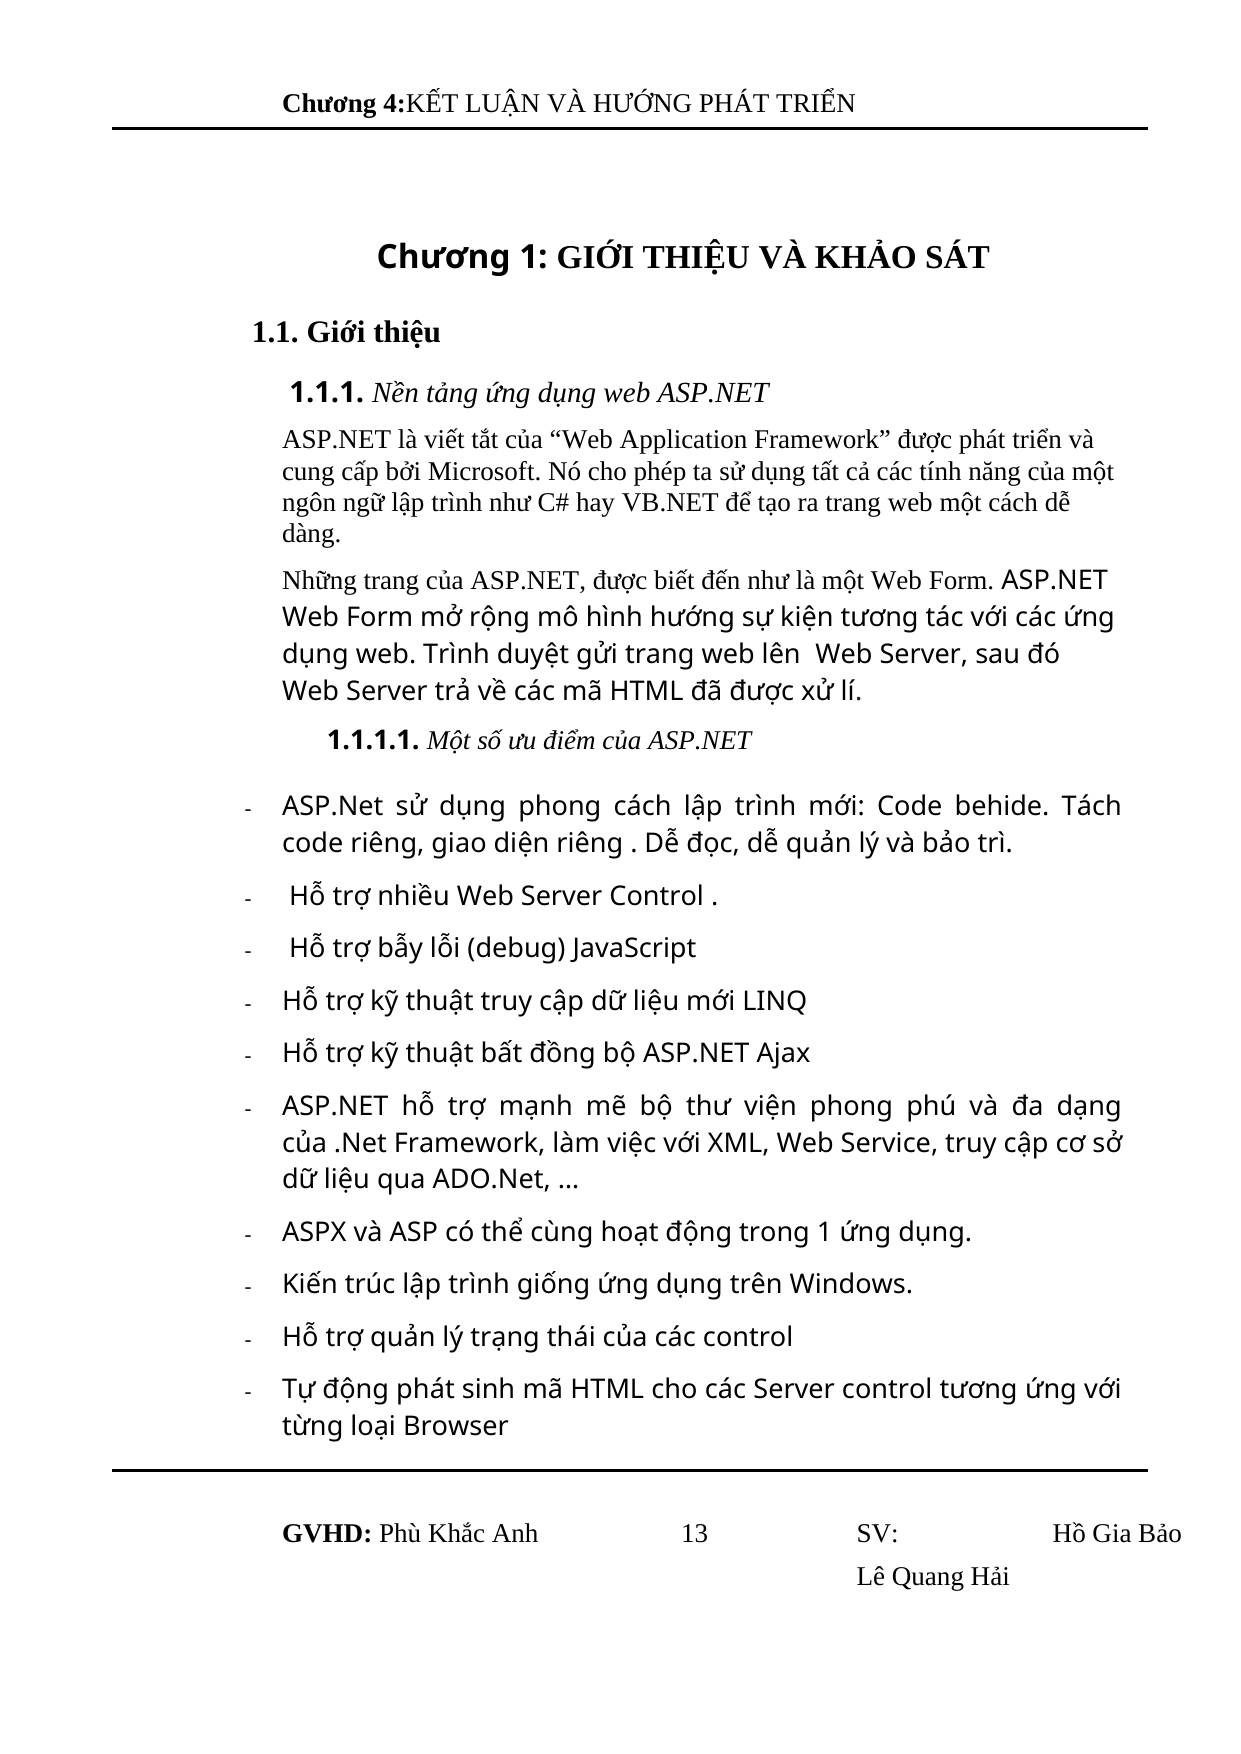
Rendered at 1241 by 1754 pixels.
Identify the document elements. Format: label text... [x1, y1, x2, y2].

list ASP.Net sử dụng phong cách lập trình mới: Code behide. Tách code riêng, giao diện riêng . Dễ đọc, dễ quản lý và bảo trì. [244, 787, 1122, 861]
list Hỗ trợ nhiều Web Server Control . [244, 876, 1122, 913]
text Những trang của ASP.NET, được biết đến như là một Web Form. ASP.NET Web Form mở rộng mô hình hướng sự kiện tương tác với các ứng dụng web. Trình duyệt gửi trang web lên Web Server, sau đó Web Server trả về các mã HTML đã được xử lí. [282, 561, 1122, 708]
subtitle GIỚI THIỆU VÀ KHẢO SÁT [244, 233, 1122, 278]
text ASP.NET là viết tắt của “Web Application Framework” được phát triển và cung cấp bởi Microsoft. Nó cho phép ta sử dụng tất cả các tính năng của một ngôn ngữ lập trình như C# hay VB.NET để tạo ra trang web một cách dễ dàng. [282, 424, 1122, 548]
list Tự động phát sinh mã HTML cho các Server control tương ứng với từng loại Browser [244, 1370, 1122, 1444]
list Hỗ trợ kỹ thuật truy cập dữ liệu mới LINQ [244, 981, 1122, 1018]
subtitle Nền tảng ứng dụng web ASP.NET [289, 371, 1122, 411]
list Kiến trúc lập trình giống ứng dụng trên Windows. [244, 1265, 1122, 1302]
list ASP.NET hỗ trợ mạnh mẽ bộ thư viện phong phú và đa dạng của .Net Framework, làm việc với XML, Web Service, truy cập cơ sở dữ liệu qua ADO.Net, … [244, 1086, 1122, 1197]
list Hỗ trợ bẫy lỗi (debug) JavaScript [244, 929, 1122, 966]
list ASPX và ASP có thể cùng hoạt động trong 1 ứng dụng. [244, 1212, 1122, 1249]
subtitle Giới thiệu [252, 313, 1122, 349]
list Hỗ trợ quản lý trạng thái của các control [244, 1317, 1122, 1354]
subtitle Một số ưu điểm của ASP.NET [327, 721, 1122, 758]
list Hỗ trợ kỹ thuật bất đồng bộ ASP.NET Ajax [244, 1034, 1122, 1071]
